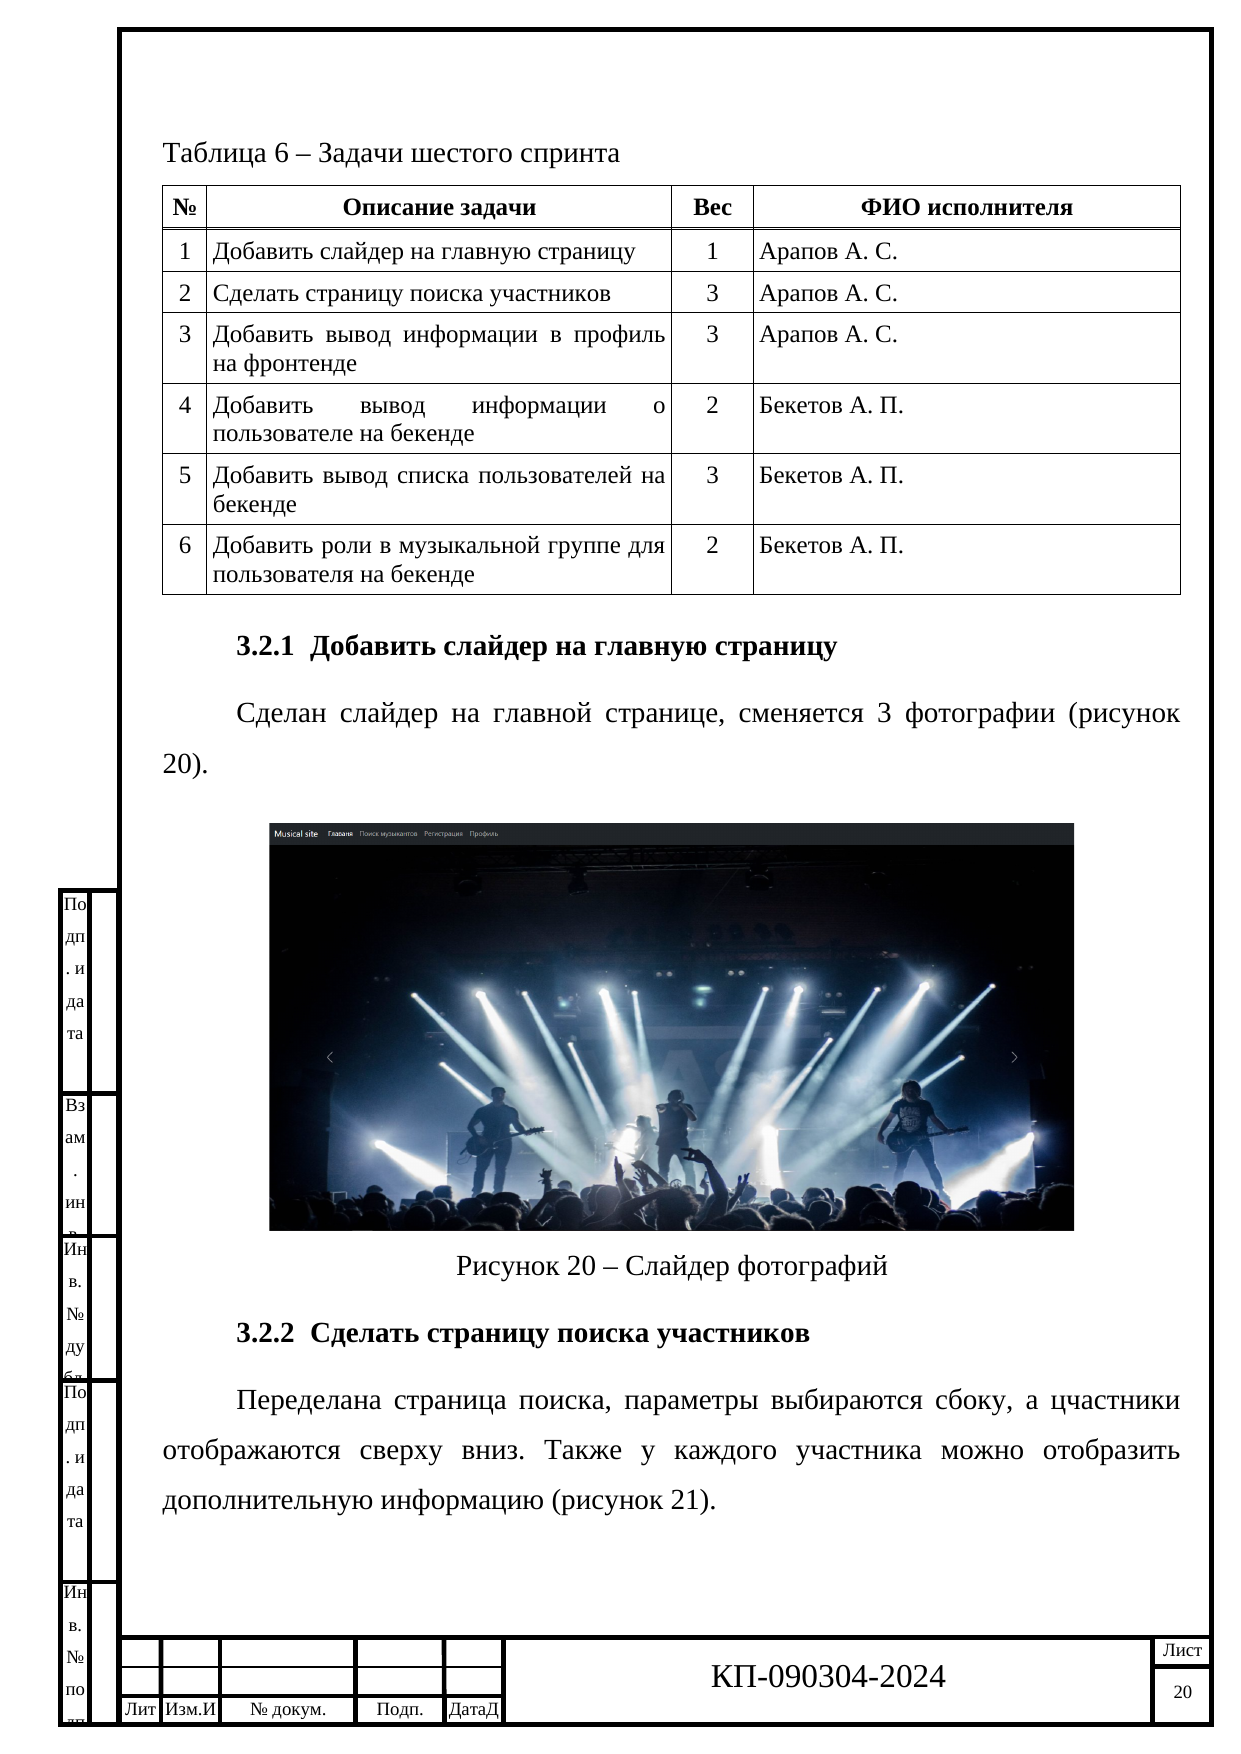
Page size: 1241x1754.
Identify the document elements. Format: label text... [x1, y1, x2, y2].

text Таблица 6 – Задачи шестого спринта [162, 135, 1181, 168]
table_cell 3 [163, 313, 206, 383]
table_cell 2 [163, 272, 206, 312]
table_cell Арапов А. С. [754, 272, 1180, 312]
table_cell 2 [672, 525, 753, 594]
table_cell Бекетов А. П. [754, 384, 1180, 453]
table_header Описание задачи [207, 186, 671, 227]
table_cell 4 [163, 384, 206, 453]
table_cell Добавить вывод информации в профиль на фронтенде [207, 313, 671, 383]
table_cell 3 [672, 454, 753, 523]
text Переделана страница поиска, параметры выбираются сбоку, а цчастники отображаются сверху вниз. Также у каждого участника можно отобразить дополнительную информацию (рисунок 21). [162, 1382, 1181, 1516]
table_header ФИО исполнителя [754, 186, 1180, 227]
table_cell 3 [672, 313, 753, 383]
table_cell Добавить роли в музыкальной группе для пользователя на бекенде [207, 525, 671, 594]
subtitle Добавить слайдер на главную страницу [162, 628, 1181, 662]
table_cell Арапов А. С. [754, 230, 1180, 271]
table_cell Бекетов А. П. [754, 525, 1180, 594]
table_cell Бекетов А. П. [754, 454, 1180, 523]
table_cell 1 [163, 230, 206, 271]
text Сделан слайдер на главной странице, сменяется 3 фотографии (рисунок 20). [162, 696, 1181, 779]
table_cell Сделать страницу поиска участников [207, 272, 671, 312]
picture [269, 823, 1075, 1231]
table_header № [163, 186, 206, 227]
table_cell Добавить слайдер на главную страницу [207, 230, 671, 271]
table_cell Добавить вывод информации о пользователе на бекенде [207, 384, 671, 453]
table_cell Арапов А. С. [754, 313, 1180, 383]
table_cell 1 [672, 230, 753, 271]
text Рисунок 20 – Слайдер фотографий [162, 1248, 1181, 1281]
subtitle Сделать страницу поиска участников [162, 1315, 1181, 1348]
table_cell 5 [163, 454, 206, 523]
table_cell 6 [163, 525, 206, 594]
table_cell 3 [672, 272, 753, 312]
table_cell Добавить вывод списка пользователей на бекенде [207, 454, 671, 523]
table_cell 2 [672, 384, 753, 453]
table_header Вес [672, 186, 753, 227]
